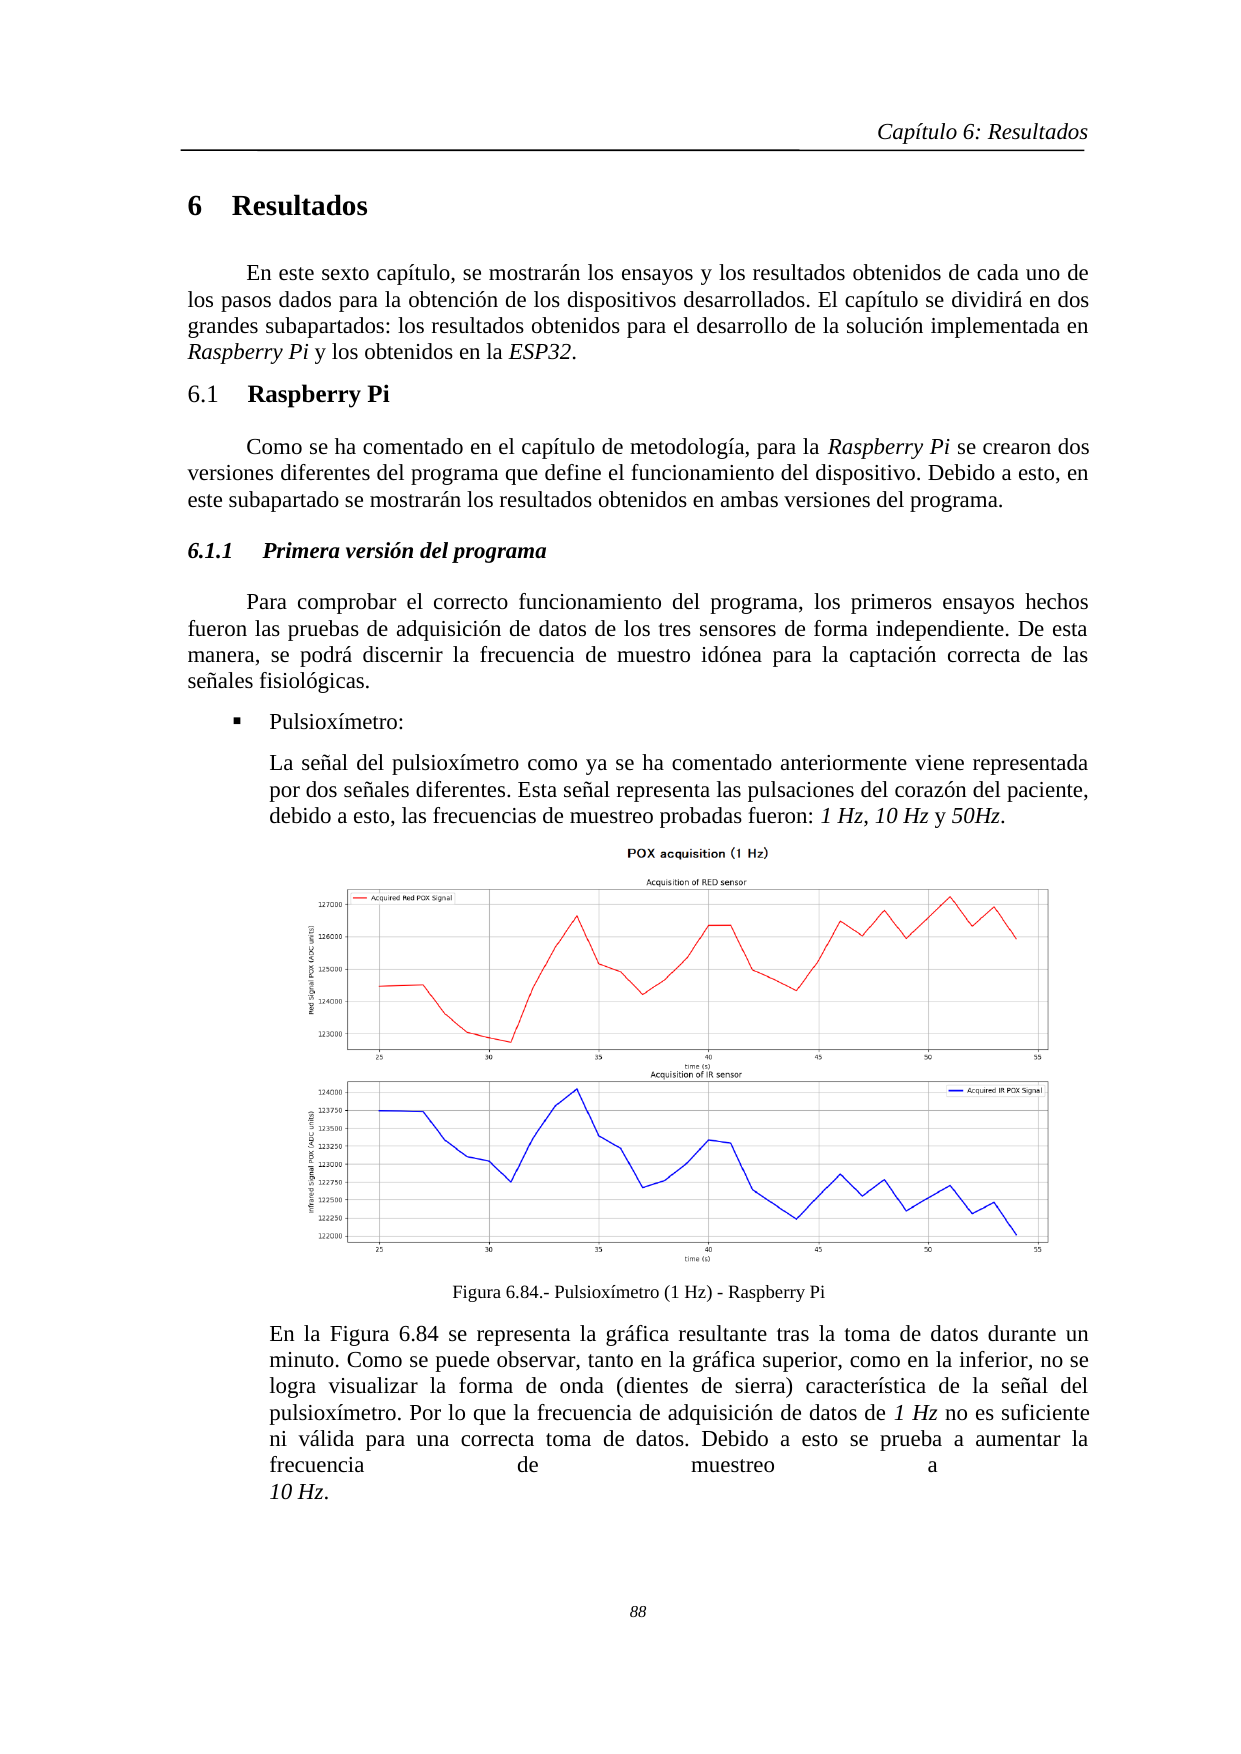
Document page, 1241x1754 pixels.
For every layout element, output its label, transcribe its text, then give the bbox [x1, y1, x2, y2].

subtitle Primera versión del programa [187, 537, 1090, 563]
text La señal del pulsioxímetro como ya se ha comentado anteriormente viene representada por dos señales diferentes. Esta señal representa las pulsaciones del corazón del paciente, debido a esto, las frecuencias de muestreo probadas fueron: 1 Hz, 10 Hz y 50Hz. [269, 749, 1090, 828]
text Como se ha comentado en el capítulo de metodología, para la Raspberry Pi se crearon dos versiones diferentes del programa que define el funcionamiento del dispositivo. Debido a esto, en este subapartado se mostrarán los resultados obtenidos en ambas versiones del programa. [187, 433, 1090, 512]
subtitle Raspberry Pi [187, 379, 1090, 408]
subtitle Resultados [187, 188, 1090, 222]
text En este sexto capítulo, se mostrarán los ensayos y los resultados obtenidos de cada uno de los pasos dados para la obtención de los dispositivos desarrollados. El capítulo se dividirá en dos grandes subapartados: los resultados obtenidos para el desarrollo de la solución implementada en Raspberry Pi y los obtenidos en la ESP32. [187, 259, 1090, 365]
list Pulsioxímetro: [232, 708, 1090, 735]
text Para comprobar el correcto funcionamiento del programa, los primeros ensayos hechos fueron las pruebas de adquisición de datos de los tres sensores de forma independiente. De esta manera, se podrá discernir la frecuencia de muestro idónea para la captación correcta de las señales fisiológicas. [187, 588, 1090, 694]
picture [296, 843, 1063, 1267]
